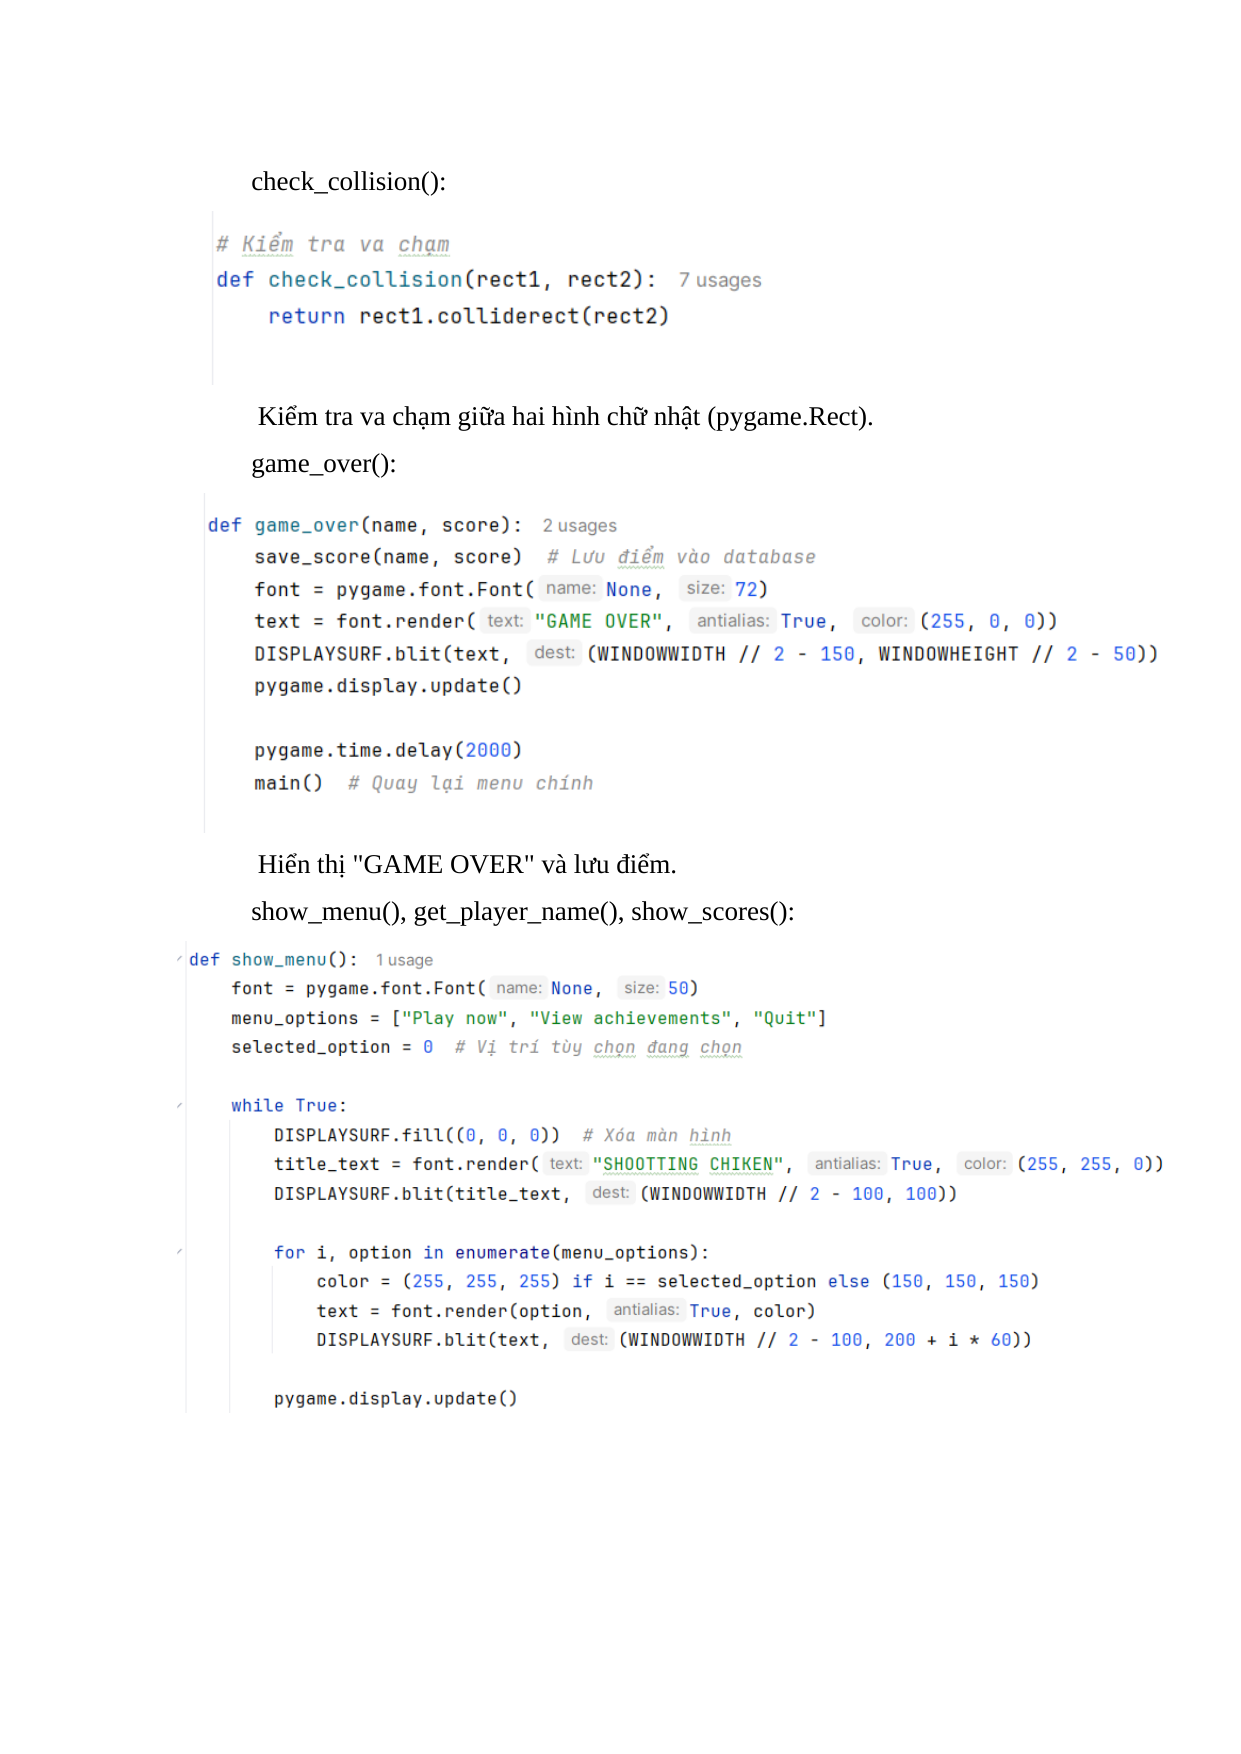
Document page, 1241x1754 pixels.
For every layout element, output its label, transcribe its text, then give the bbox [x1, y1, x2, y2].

text game_over(): [177, 447, 1122, 478]
picture [177, 493, 1194, 833]
text Kiểm tra va chạm giữa hai hình chữ nhật (pygame.Rect). [177, 400, 1122, 431]
picture [177, 941, 1177, 1413]
text show_menu(), get_player_name(), show_scores(): [177, 895, 1122, 926]
picture [177, 211, 951, 385]
text Hiển thị "GAME OVER" và lưu điểm. [177, 848, 1122, 879]
text check_collision(): [177, 165, 1122, 196]
